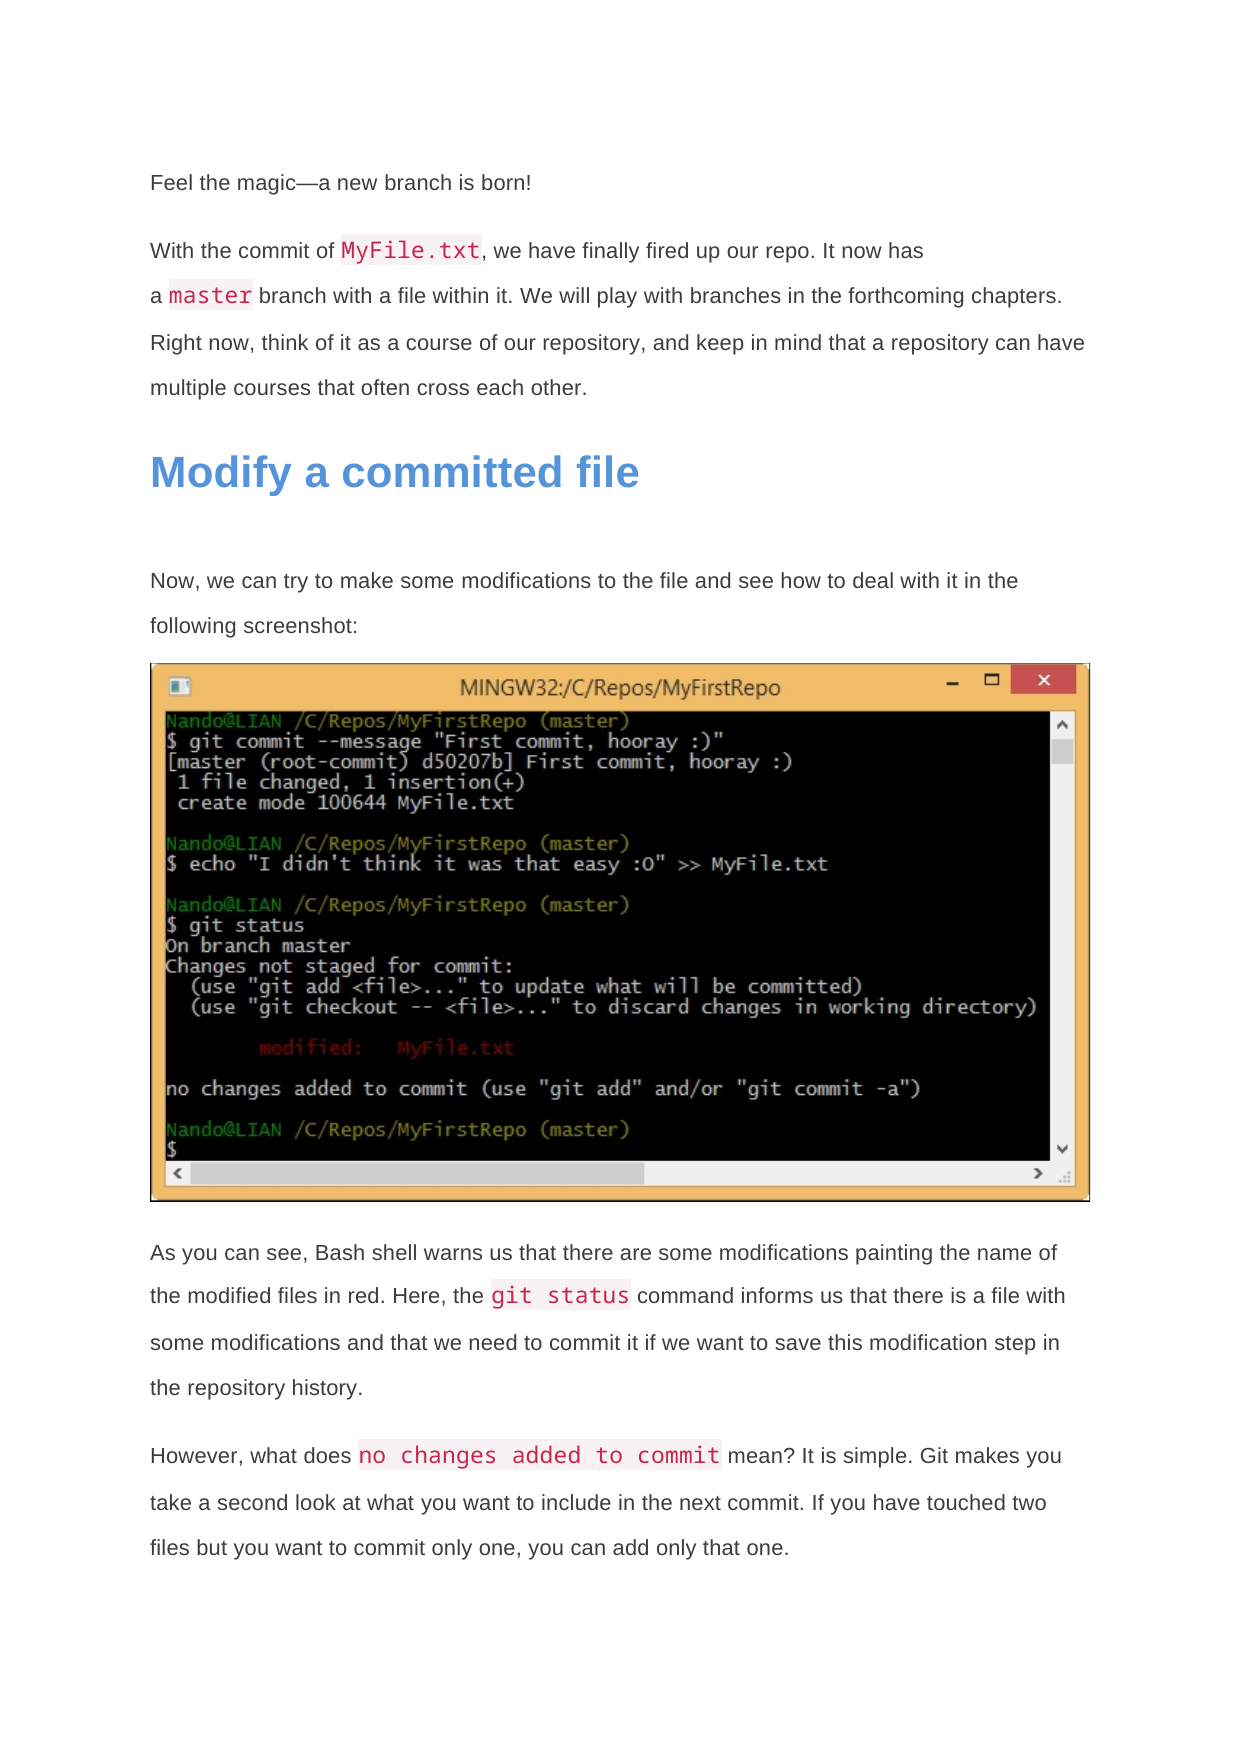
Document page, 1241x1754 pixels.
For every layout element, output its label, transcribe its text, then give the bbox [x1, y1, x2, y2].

picture [150, 663, 1091, 1202]
text However, what does no changes added to commit mean? It is simple. Git makes you take a second look at what you want to include in the next commit. If you have touched two files but you want to commit only one, you can add only that one. [150, 1425, 1090, 1560]
subtitle Modify a committed file [150, 447, 1090, 497]
text With the commit of MyFile.txt, we have finally fired up our repo. It now has a master branch with a file within it. We will play with branches in the forthcoming chapters. Right now, think of it as a course of our repository, and keep in mind that a repository can have multiple courses that often cross each other. [150, 220, 1090, 400]
text Feel the magic—a new branch is born! [150, 150, 1090, 195]
text Now, we can try to make some modifications to the file and see how to deal with it in the following screenshot: [150, 548, 1090, 638]
text As you can see, Bash shell warns us that there are some modifications painting the name of the modified files in red. Here, the git status command informs us that there is a file with some modifications and that we need to commit it if we want to save this modification step in the repository history. [150, 1220, 1090, 1400]
